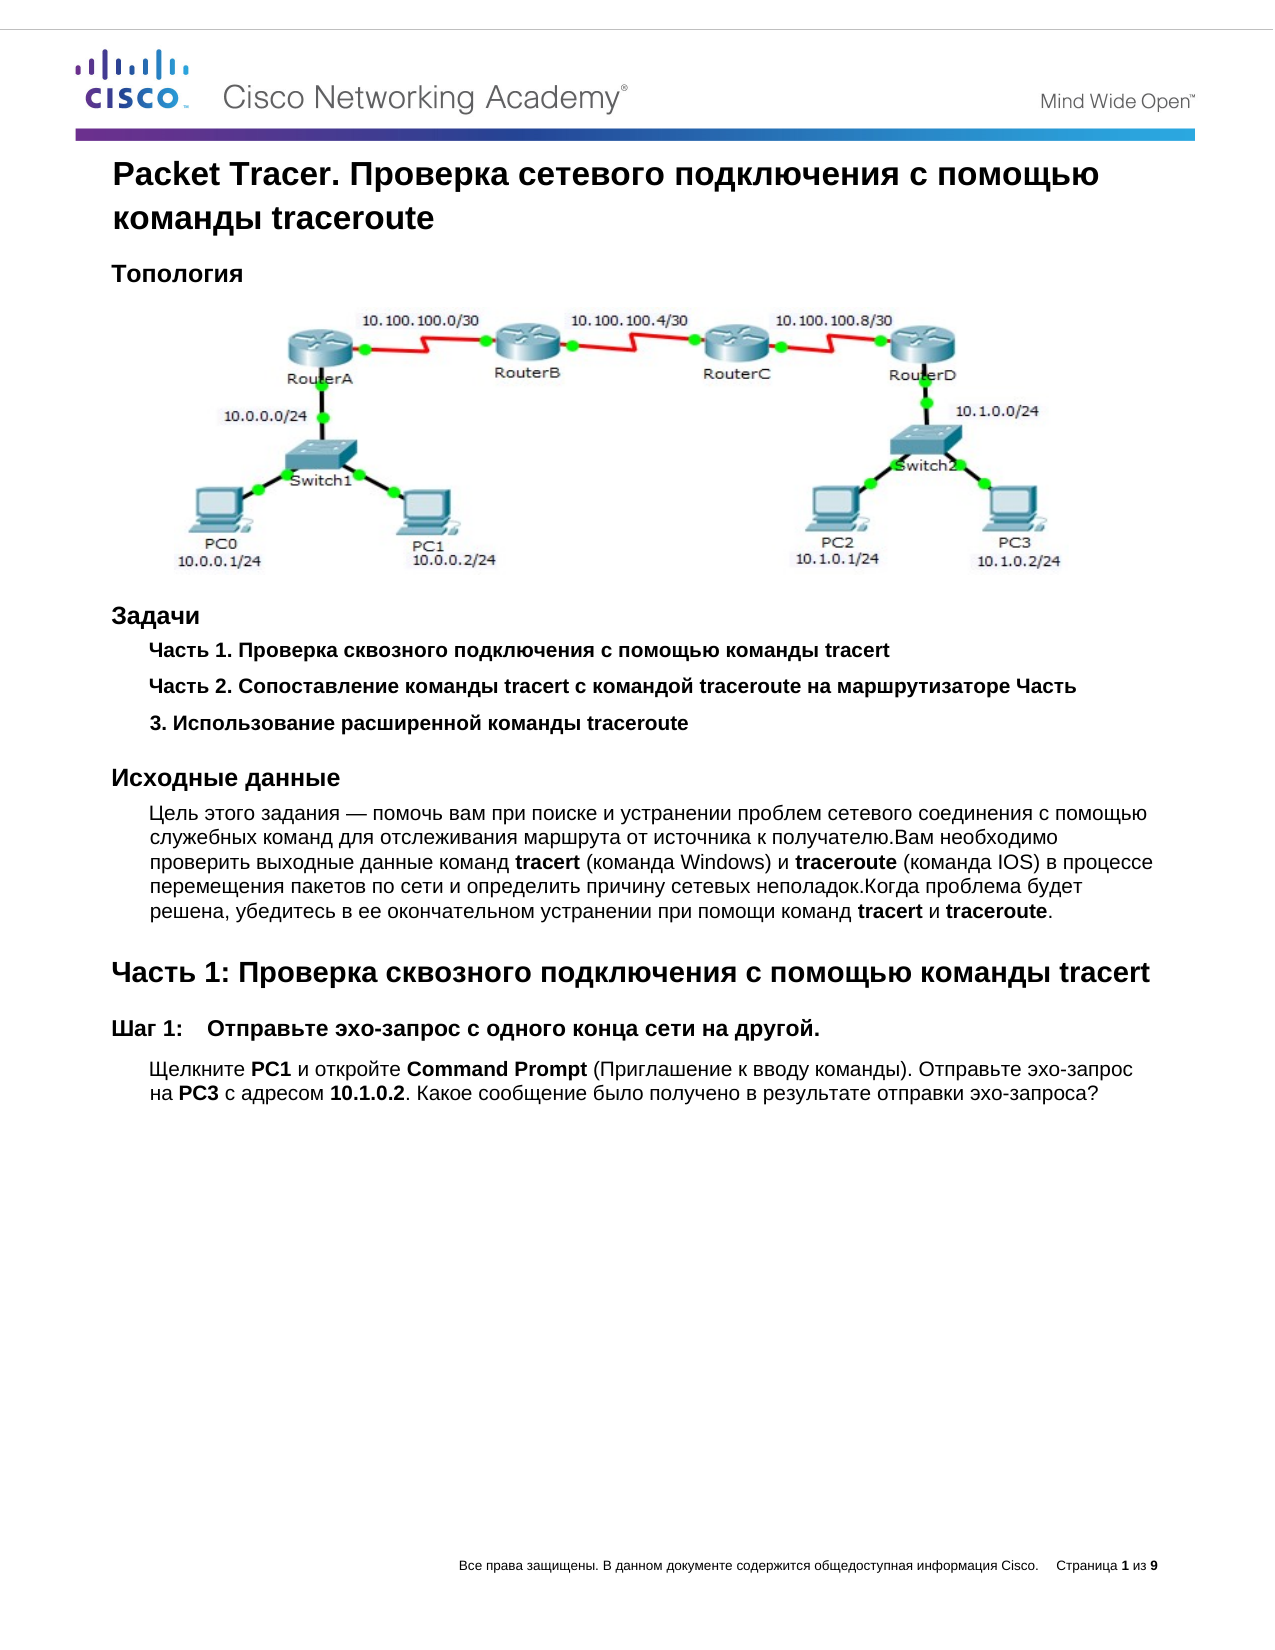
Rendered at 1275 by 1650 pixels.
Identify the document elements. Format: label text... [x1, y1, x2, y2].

picture [0, 29, 1273, 141]
subtitle Часть 1: Проверка сквозного подключения с помощью команды tracert [111, 955, 1161, 989]
subtitle Топология [111, 259, 1161, 288]
subtitle Исходные данные [111, 763, 1161, 792]
text Часть 1. Проверка сквозного подключения с помощью команды tracert [148, 638, 1079, 662]
text Часть 2. Сопоставление команды tracert с командой traceroute на маршрутизаторе Часть 3. Использование расширенной команды traceroute [148, 674, 1079, 734]
picture [173, 307, 1069, 575]
text Шаг 1: Отправьте эхо-запрос с одного конца сети на другой. [111, 1015, 1161, 1041]
text Щелкните PC1 и откройте Command Prompt (Приглашение к вводу команды). Отправьте эхо-запрос на PC3 с адресом 10.1.0.2. Какое сообщение было получено в результате отправки эхо-запроса? [148, 1057, 1161, 1105]
text Packet Tracer. Проверка сетевого подключения с помощью команды traceroute [112, 154, 1161, 237]
subtitle Задачи [111, 601, 1161, 629]
text Цель этого задания — помочь вам при поиске и устранении проблем сетевого соединения с помощью служебных команд для отслеживания маршрута от источника к получателю.Вам необходимо проверить выходные данные команд tracert (команда Windows) и traceroute (команда IOS) в процессе перемещения пакетов по сети и определить причину сетевых неполадок.Когда проблема будет решена, убедитесь в ее окончательном устранении при помощи команд tracert и traceroute. [148, 800, 1161, 923]
